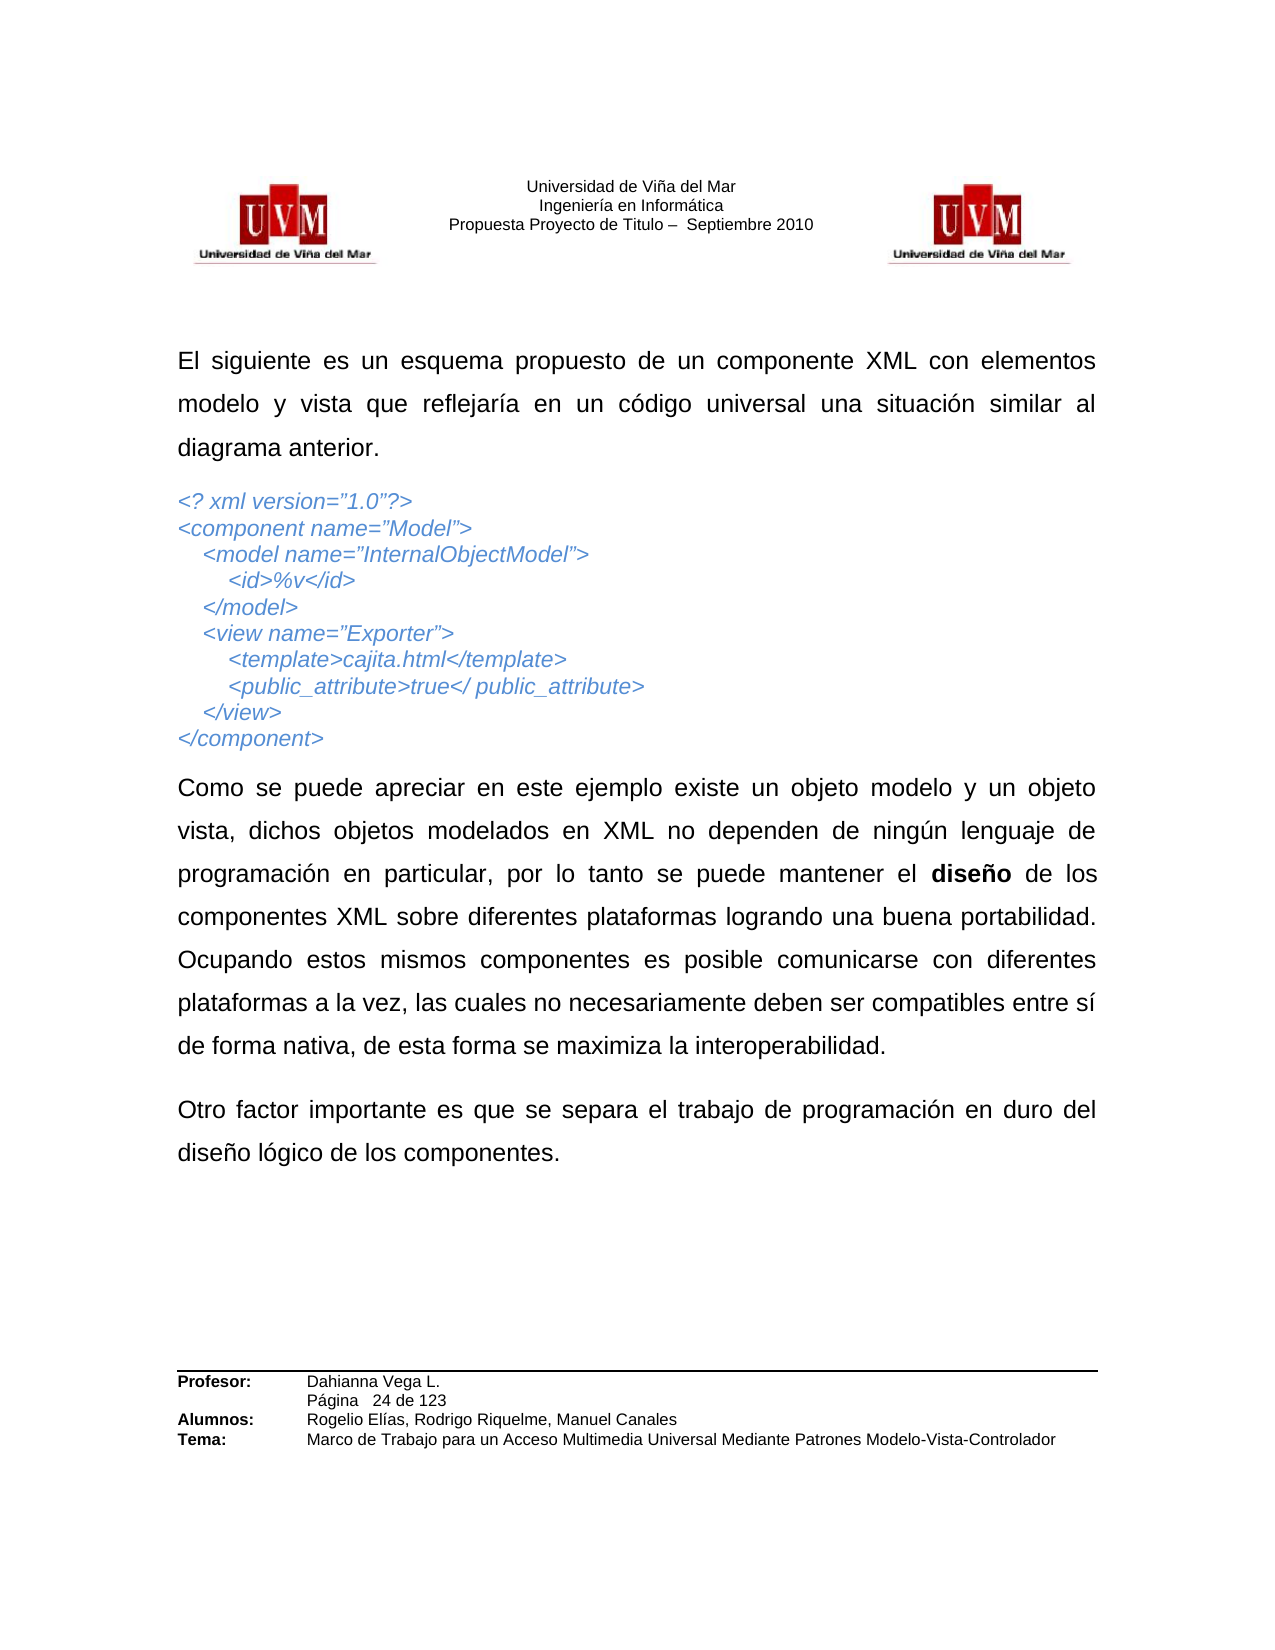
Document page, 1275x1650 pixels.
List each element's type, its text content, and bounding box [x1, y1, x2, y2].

text Otro factor importante es que se separa el trabajo de programación en duro del diseño lógico de los componentes. [177, 1095, 1098, 1167]
picture [177, 176, 390, 267]
picture [871, 176, 1084, 267]
text El siguiente es un esquema propuesto de un componente XML con elementos modelo y vista que reflejaría en un código universal una situación similar al diagrama anterior. [177, 346, 1098, 461]
text <? xml version=”1.0”?> <component name=”Model”> <model name=”InternalObjectModel”> <id>%v</id> </model> <view name=”Exporter”> <template>cajita.html</template> <public_attribute>true</ public_attribute> </view> </component> [177, 488, 1098, 752]
text Como se puede apreciar en este ejemplo existe un objeto modelo y un objeto vista, dichos objetos modelados en XML no dependen de ningún lenguaje de programación en particular, por lo tanto se puede mantener el diseño de los componentes XML sobre diferentes plataformas logrando una buena portabilidad. Ocupando estos mismos componentes es posible comunicarse con diferentes plataformas a la vez, las cuales no necesariamente deben ser compatibles entre sí de forma nativa, de esta forma se maximiza la interoperabilidad. [177, 773, 1098, 1060]
